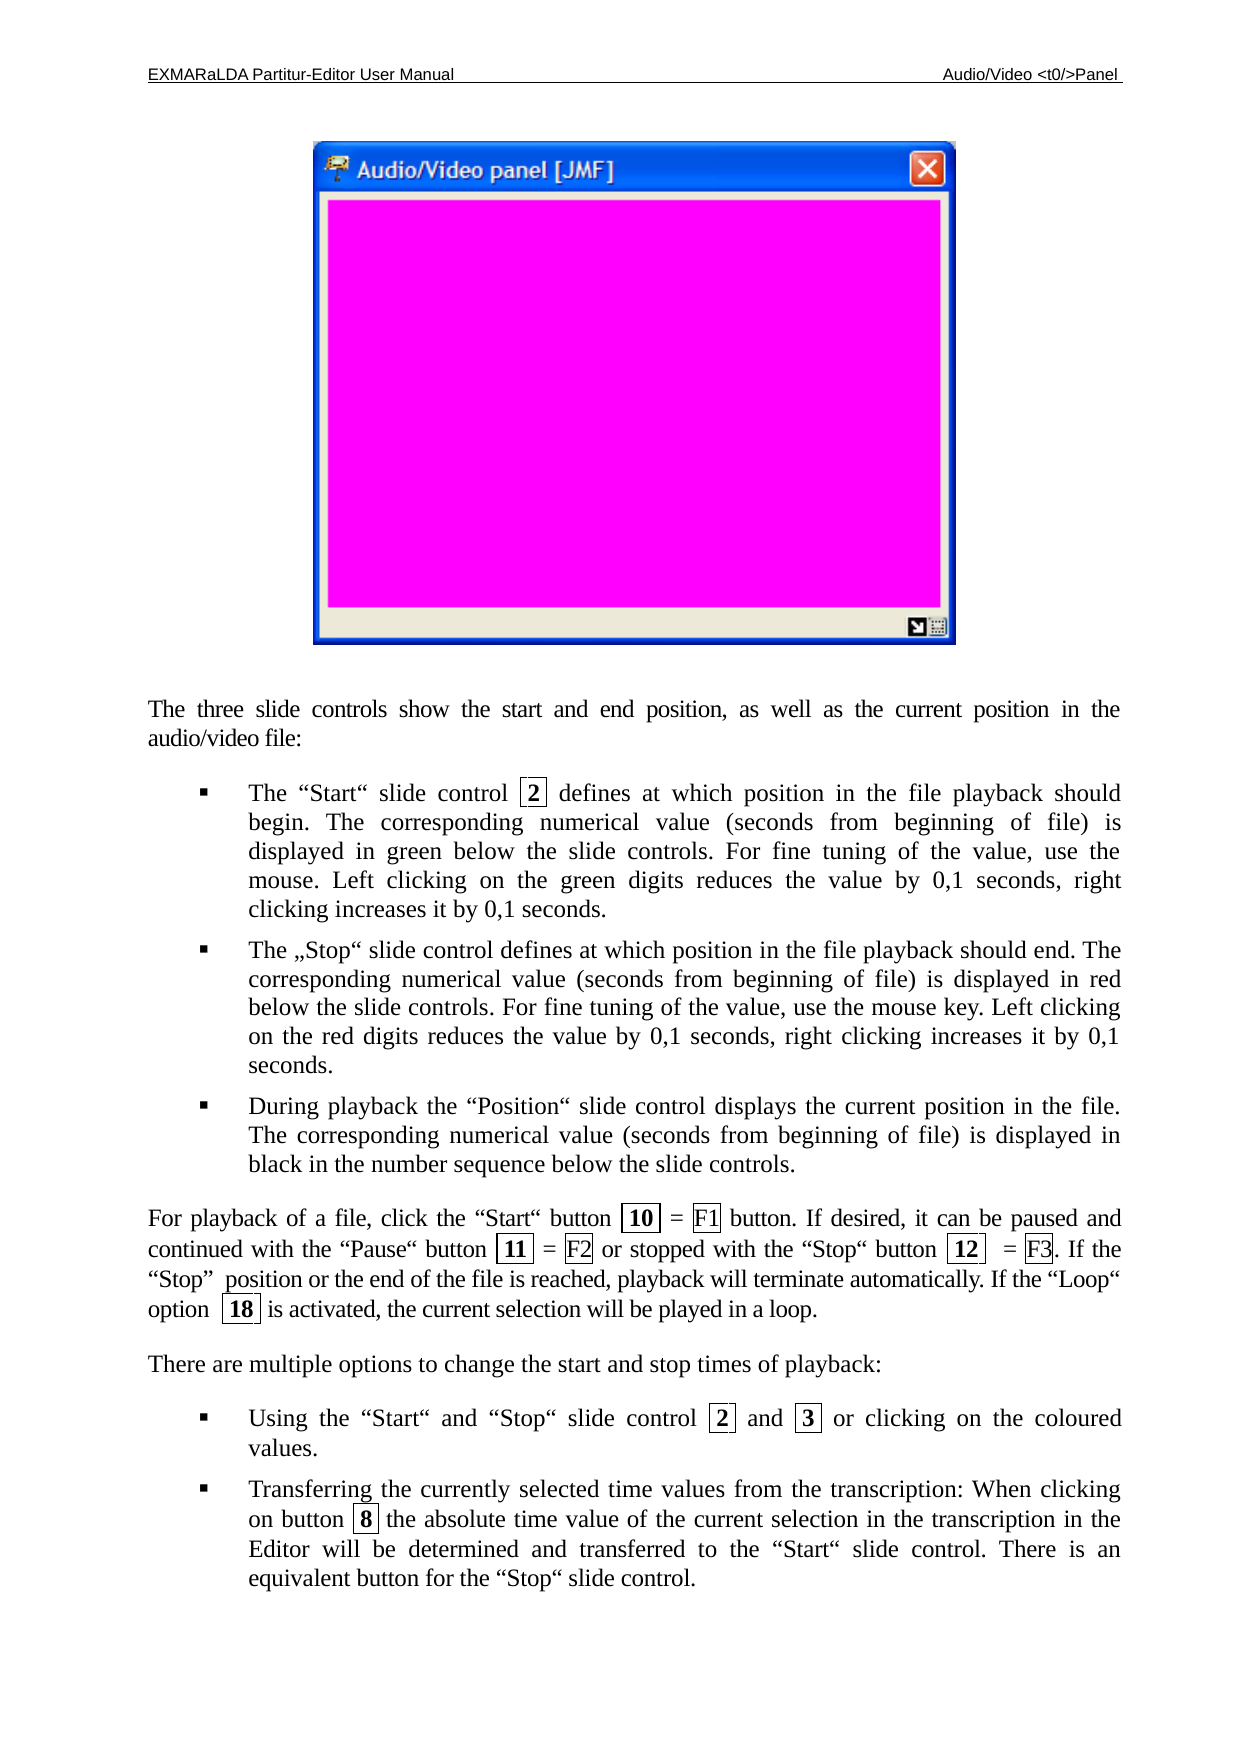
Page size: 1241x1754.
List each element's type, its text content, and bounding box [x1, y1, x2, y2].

list Using the “Start“ and “Stop“ slide control 2 and 3 or clicking on the coloured values. [198, 1402, 1122, 1462]
list During playback the “Position“ slide control displays the current position in the file. The corresponding numerical value (seconds from beginning of file) is displayed in black in the number sequence below the slide controls. [198, 1091, 1122, 1177]
list Transferring the currently selected time values from the transcription: When clicking on button 8 the absolute time value of the current selection in the transcription in the Editor will be determined and transferred to the “Start“ slide control. There is an equivalent button for the “Stop“ slide control. [198, 1474, 1122, 1592]
picture [313, 141, 956, 645]
text The three slide controls show the start and end position, as well as the current position in the audio/video file: [148, 694, 1122, 752]
list The “Start“ slide control 2 defines at which position in the file playback should begin. The corresponding numerical value (seconds from beginning of file) is displayed in green below the slide controls. For fine tuning of the value, use the mouse. Left clicking on the green digits reduces the value by 0,1 seconds, right clicking increases it by 0,1 seconds. [198, 777, 1122, 922]
text There are multiple options to change the start and stop times of playback: [148, 1349, 1122, 1377]
list The „Stop“ slide control defines at which position in the file playback should end. The corresponding numerical value (seconds from beginning of file) is displayed in red below the slide controls. For fine tuning of the value, use the mouse key. Left clicking on the red digits reduces the value by 0,1 seconds, right clicking increases it by 0,1 seconds. [198, 935, 1122, 1079]
text For playback of a file, click the “Start“ button 10 = F1 button. If desired, it can be paused and continued with the “Pause“ button 11 = F2 or stopped with the “Stop“ button 12 = F3. If the “Stop” position or the end of the file is reached, playback will terminate automatically. If the “Loop“ option 18 is activated, the current selection will be played in a loop. [148, 1202, 1122, 1324]
